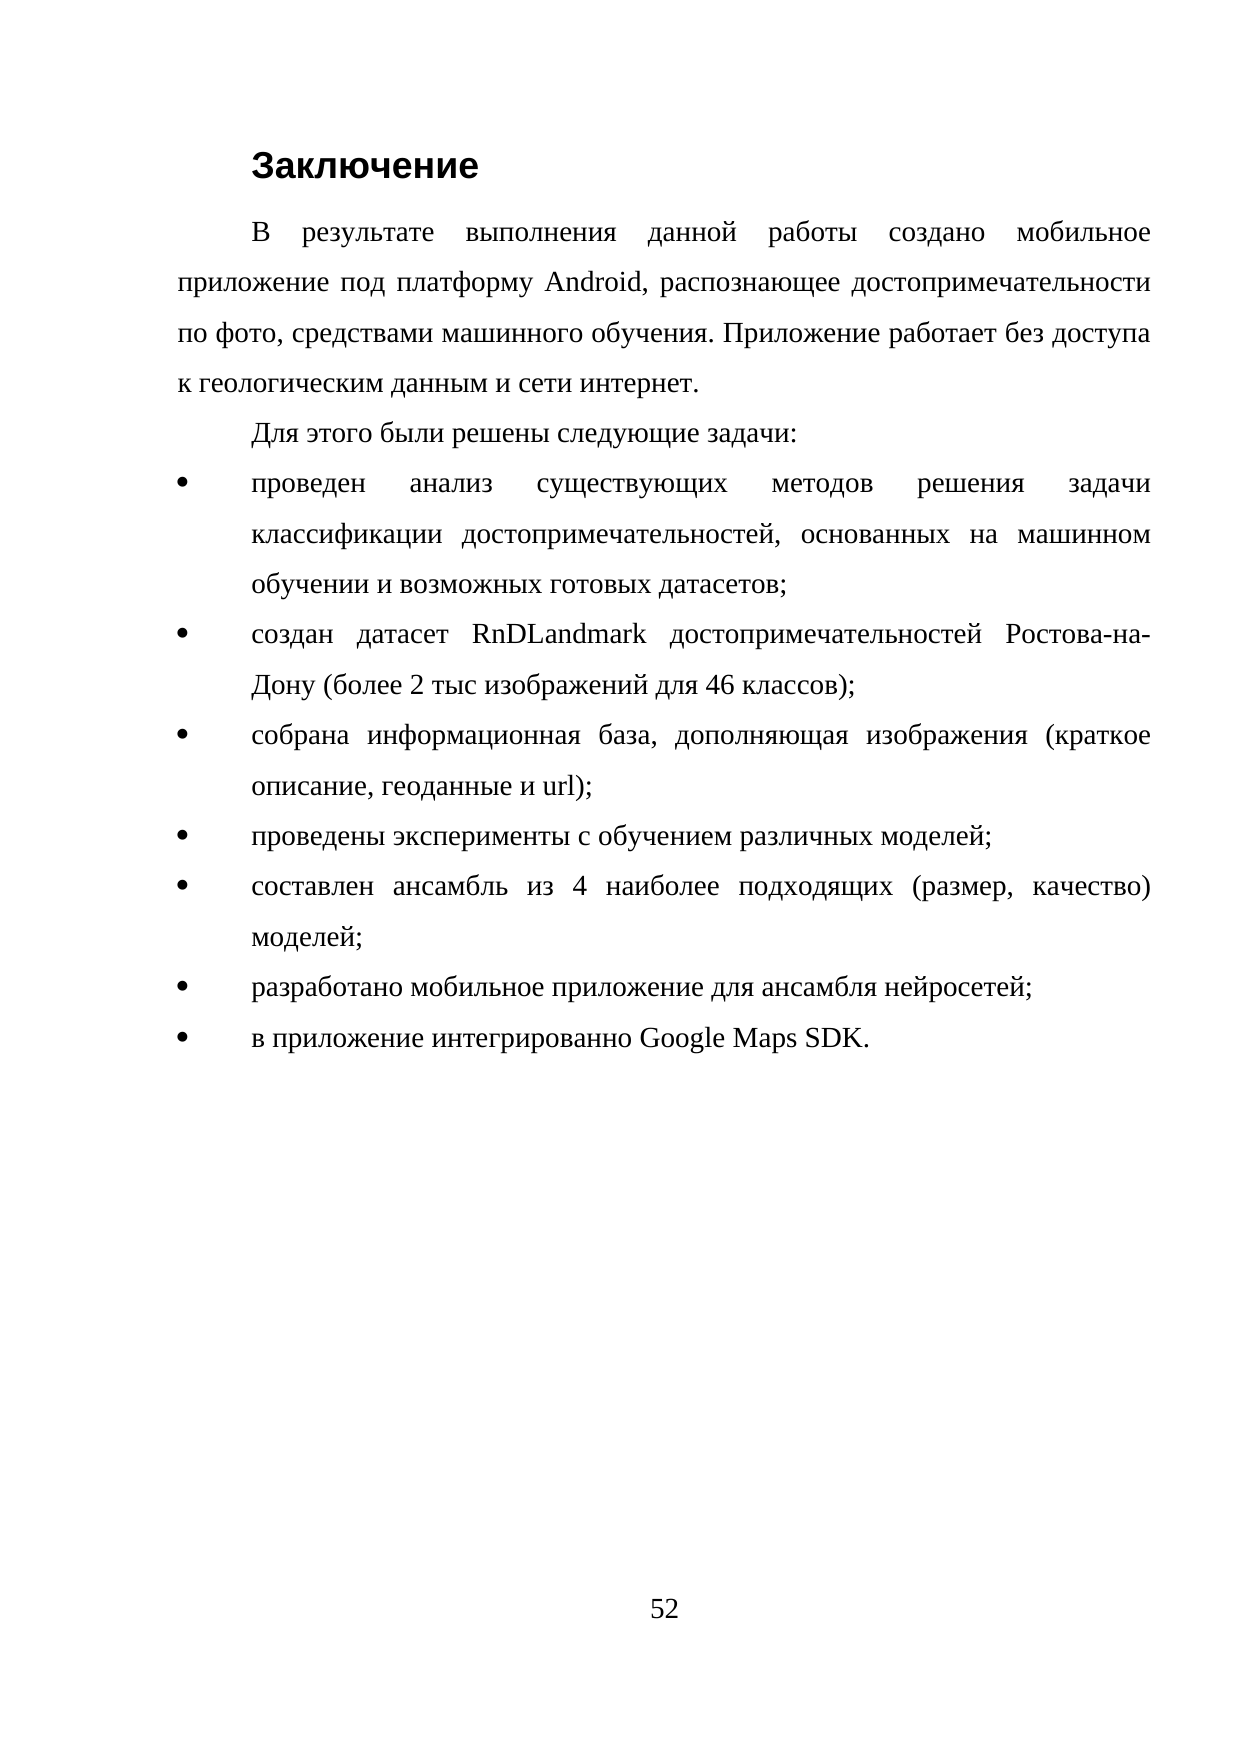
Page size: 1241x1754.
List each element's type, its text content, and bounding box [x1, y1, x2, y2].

list проведены эксперименты с обучением различных моделей; [177, 818, 1152, 852]
text Для этого были решены следующие задачи: [177, 415, 1152, 449]
subtitle Заключение [251, 143, 1152, 186]
list в приложение интегрированно Google Maps SDK. [177, 1020, 1152, 1053]
list создан датасет RnDLandmark достопримечательностей Ростова-на-Дону (более 2 тыс изображений для 46 классов); [177, 617, 1152, 701]
list разработано мобильное приложение для ансамбля нейросетей; [177, 969, 1152, 1003]
list собрана информационная база, дополняющая изображения (краткое описание, геоданные и url); [177, 717, 1152, 801]
list составлен ансамбль из 4 наиболее подходящих (размер, качество) моделей; [177, 868, 1152, 952]
list проведен анализ существующих методов решения задачи классификации достопримечательностей, основанных на машинном обучении и возможных готовых датасетов; [177, 466, 1152, 600]
text В результате выполнения данной работы создано мобильное приложение под платформу Android, распознающее достопримечательности по фото, средствами машинного обучения. Приложение работает без доступа к геологическим данным и сети интернет. [177, 214, 1152, 398]
